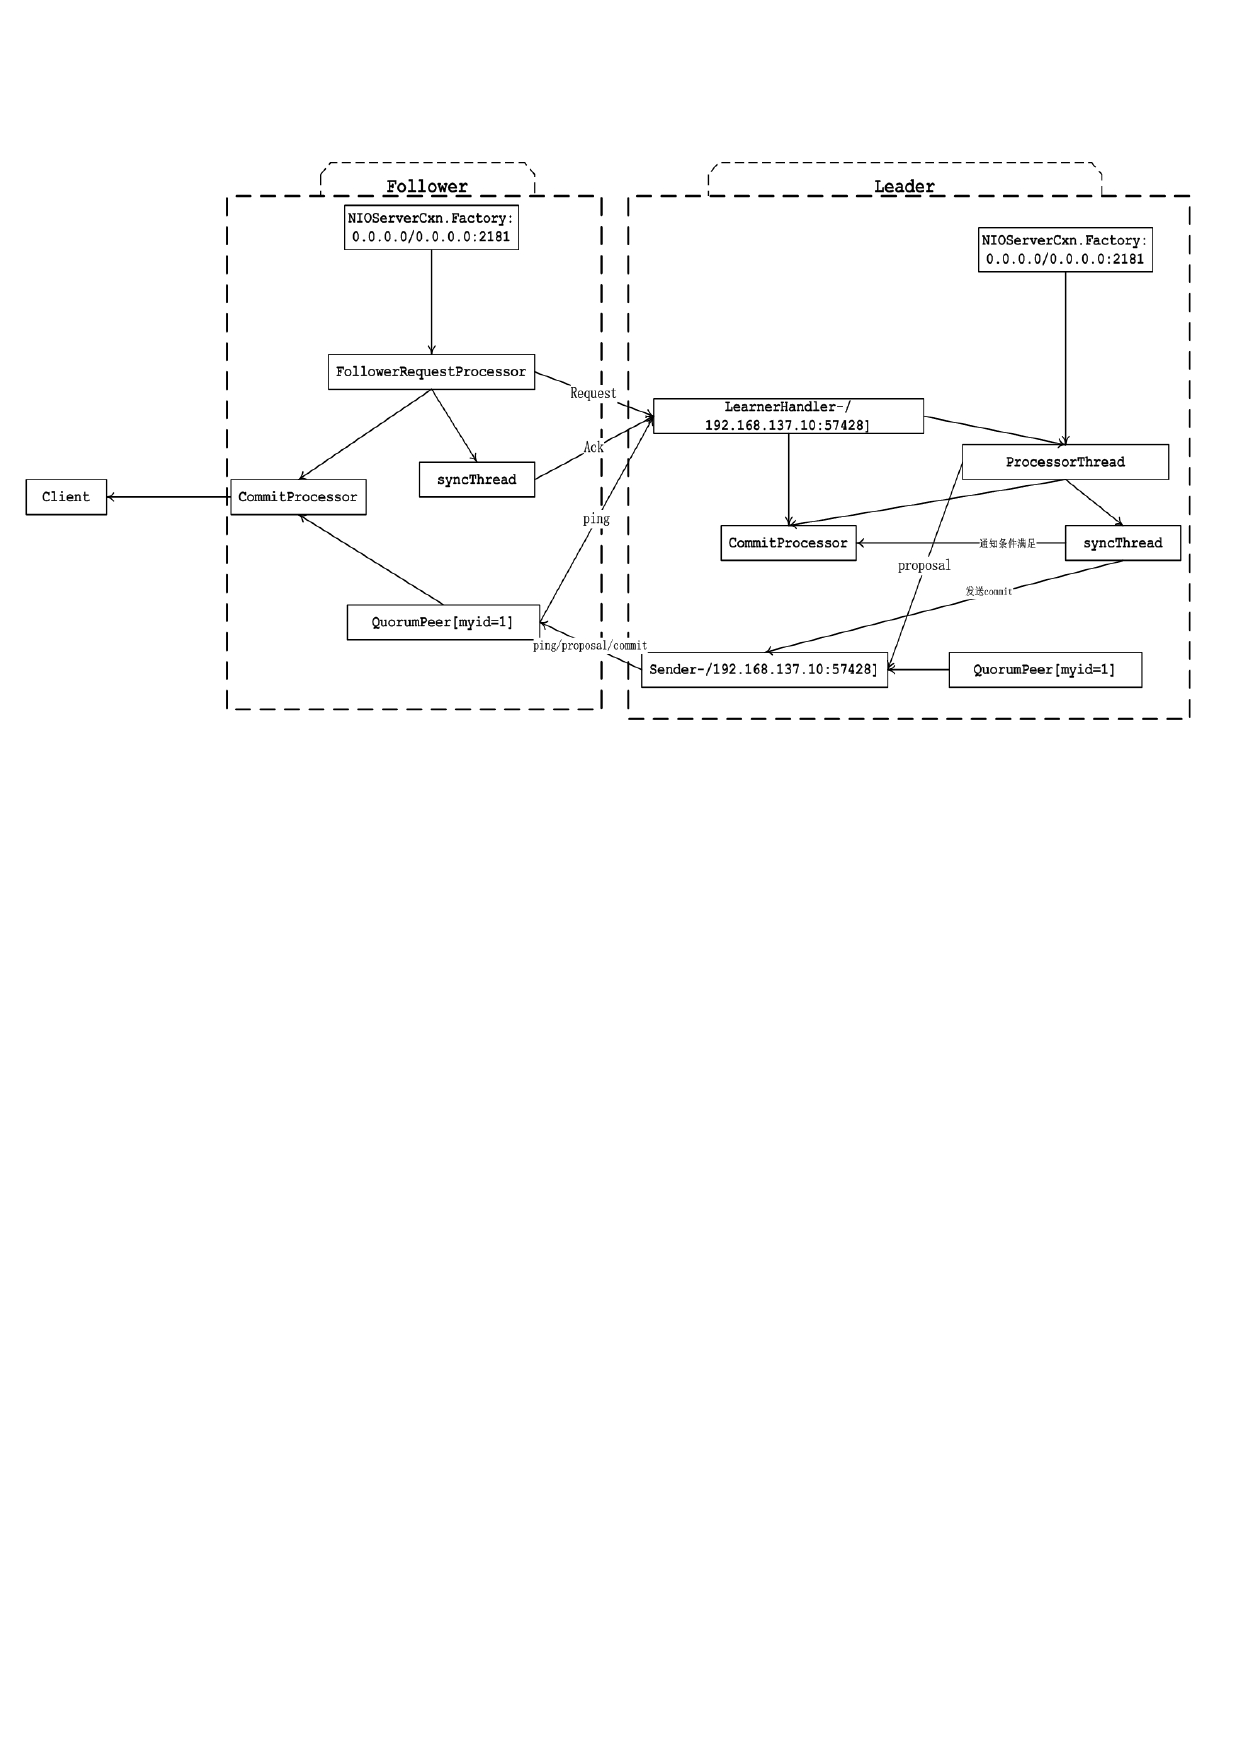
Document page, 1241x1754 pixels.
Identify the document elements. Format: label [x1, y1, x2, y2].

picture [25, 162, 1191, 720]
